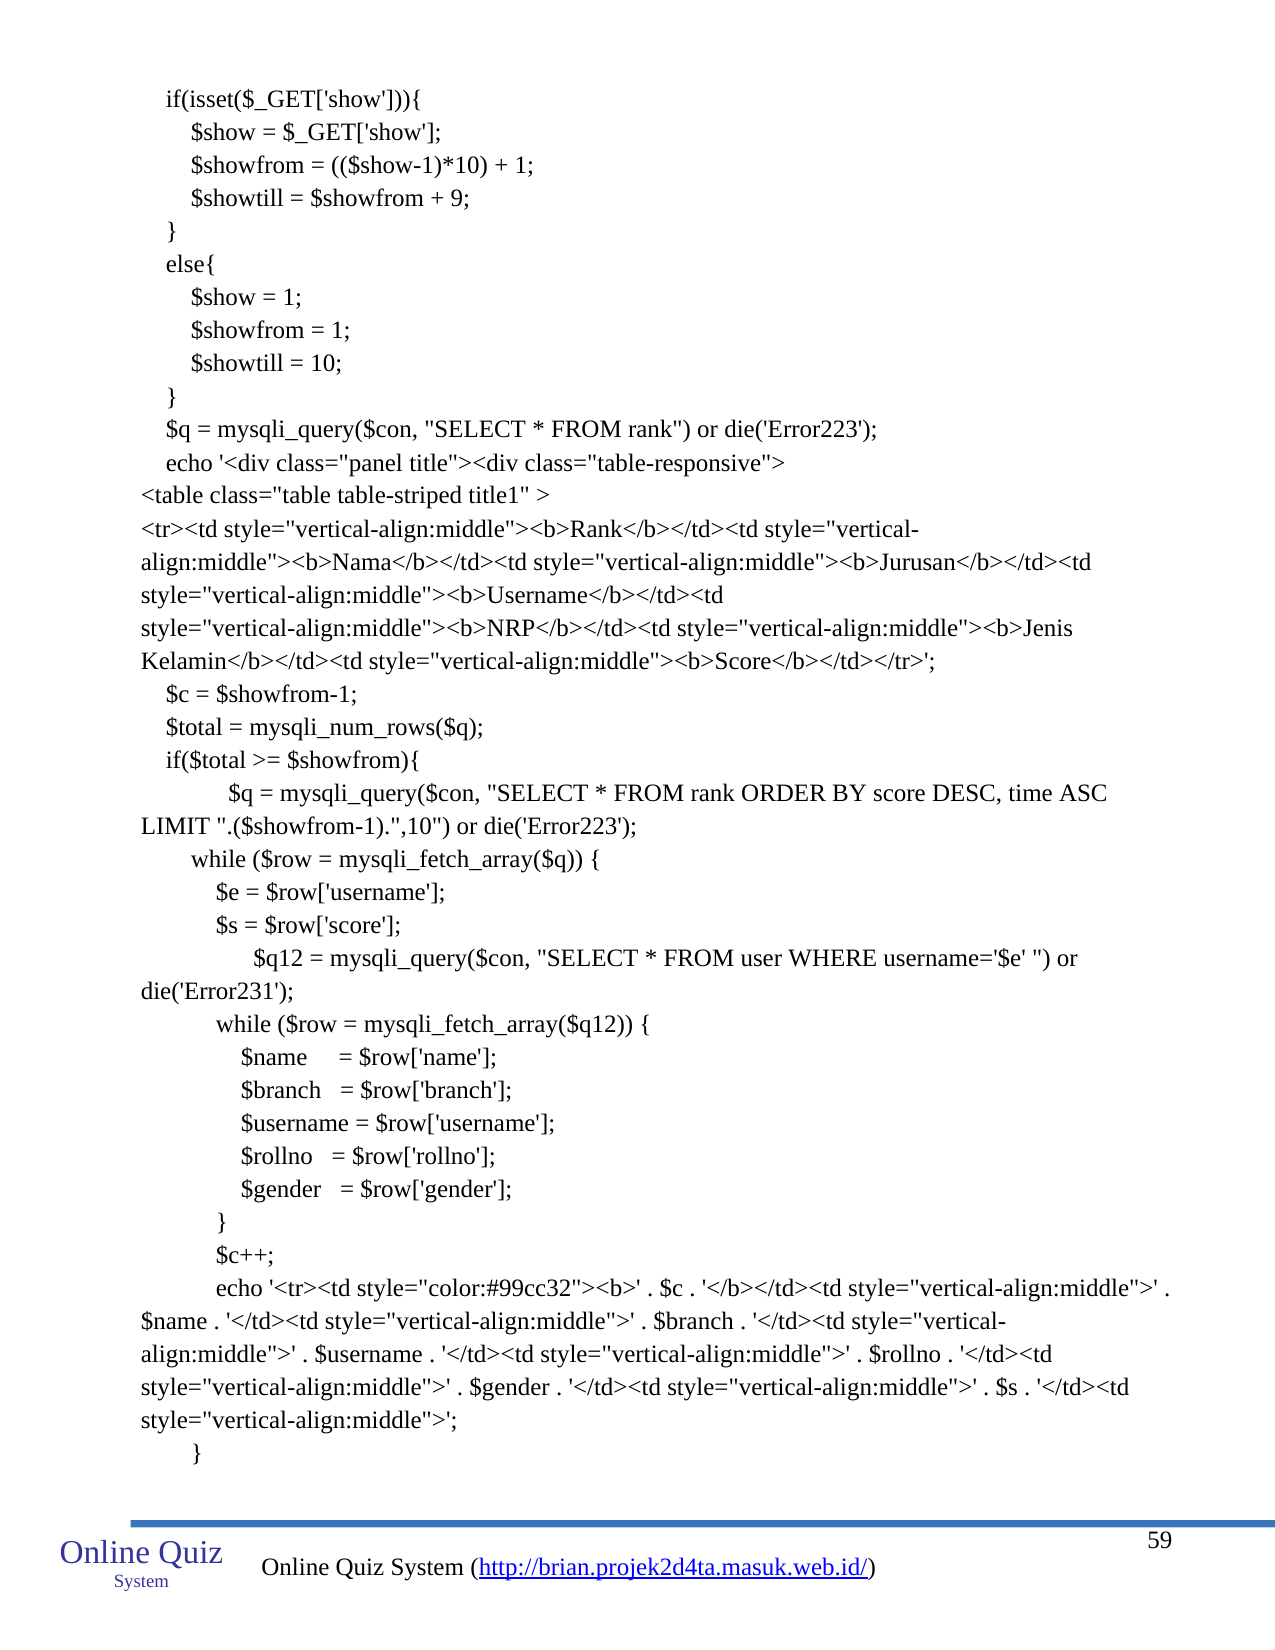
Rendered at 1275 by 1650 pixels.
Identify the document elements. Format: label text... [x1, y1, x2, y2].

text $q = mysqli_query($con, "SELECT * FROM rank ORDER BY score DESC, time ASC LIMIT ".($showfrom-1).",10") or die('Error223'); [141, 778, 1172, 839]
text $branch = $row['branch']; [103, 1075, 1172, 1104]
text $name = $row['name']; [103, 1042, 1172, 1071]
text $e = $row['username']; [103, 877, 1172, 906]
text } [103, 382, 1172, 410]
text if($total >= $showfrom){ [103, 745, 1172, 773]
text <table class="table table-striped title1" > [103, 481, 1172, 509]
text while ($row = mysqli_fetch_array($q12)) { [103, 1009, 1172, 1038]
text while ($row = mysqli_fetch_array($q)) { [103, 844, 1172, 873]
text echo '<div class="panel title"><div class="table-responsive"> [103, 448, 1172, 476]
text else{ [103, 249, 1172, 278]
text $rollno = $row['rollno']; [103, 1141, 1172, 1170]
text $c++; [103, 1240, 1172, 1269]
text <tr><td style="vertical-align:middle"><b>Rank</b></td><td style="vertical-align:middle"><b>Nama</b></td><td style="vertical-align:middle"><b>Jurusan</b></td><td style="vertical-align:middle"><b>Username</b></td><td style="vertical-align:middle"><b>NRP</b></td><td style="vertical-align:middle"><b>Jenis Kelamin</b></td><td style="vertical-align:middle"><b>Score</b></td></tr>'; [141, 514, 1172, 674]
text $gender = $row['gender']; [103, 1174, 1172, 1203]
text } [103, 216, 1172, 245]
text if(isset($_GET['show'])){ [103, 84, 1172, 113]
text echo '<tr><td style="color:#99cc32"><b>' . $c . '</b></td><td style="vertical-align:middle">' . $name . '</td><td style="vertical-align:middle">' . $branch . '</td><td style="vertical-align:middle">' . $username . '</td><td style="vertical-align:middle">' . $rollno . '</td><td style="vertical-align:middle">' . $gender . '</td><td style="vertical-align:middle">' . $s . '</td><td style="vertical-align:middle">'; [141, 1273, 1172, 1434]
text $q = mysqli_query($con, "SELECT * FROM rank") or die('Error223'); [103, 414, 1172, 443]
text $total = mysqli_num_rows($q); [103, 712, 1172, 741]
text $c = $showfrom-1; [103, 679, 1172, 707]
text $show = 1; [103, 282, 1172, 311]
text } [103, 1438, 1172, 1467]
text $username = $row['username']; [103, 1108, 1172, 1137]
text $showfrom = (($show-1)*10) + 1; [103, 150, 1172, 179]
text $showtill = 10; [103, 348, 1172, 377]
text $showtill = $showfrom + 9; [103, 183, 1172, 212]
text $s = $row['score']; [103, 910, 1172, 939]
text $show = $_GET['show']; [103, 117, 1172, 146]
text $q12 = mysqli_query($con, "SELECT * FROM user WHERE username='$e' ") or die('Error231'); [141, 943, 1172, 1005]
text $showfrom = 1; [103, 316, 1172, 344]
text } [103, 1207, 1172, 1236]
